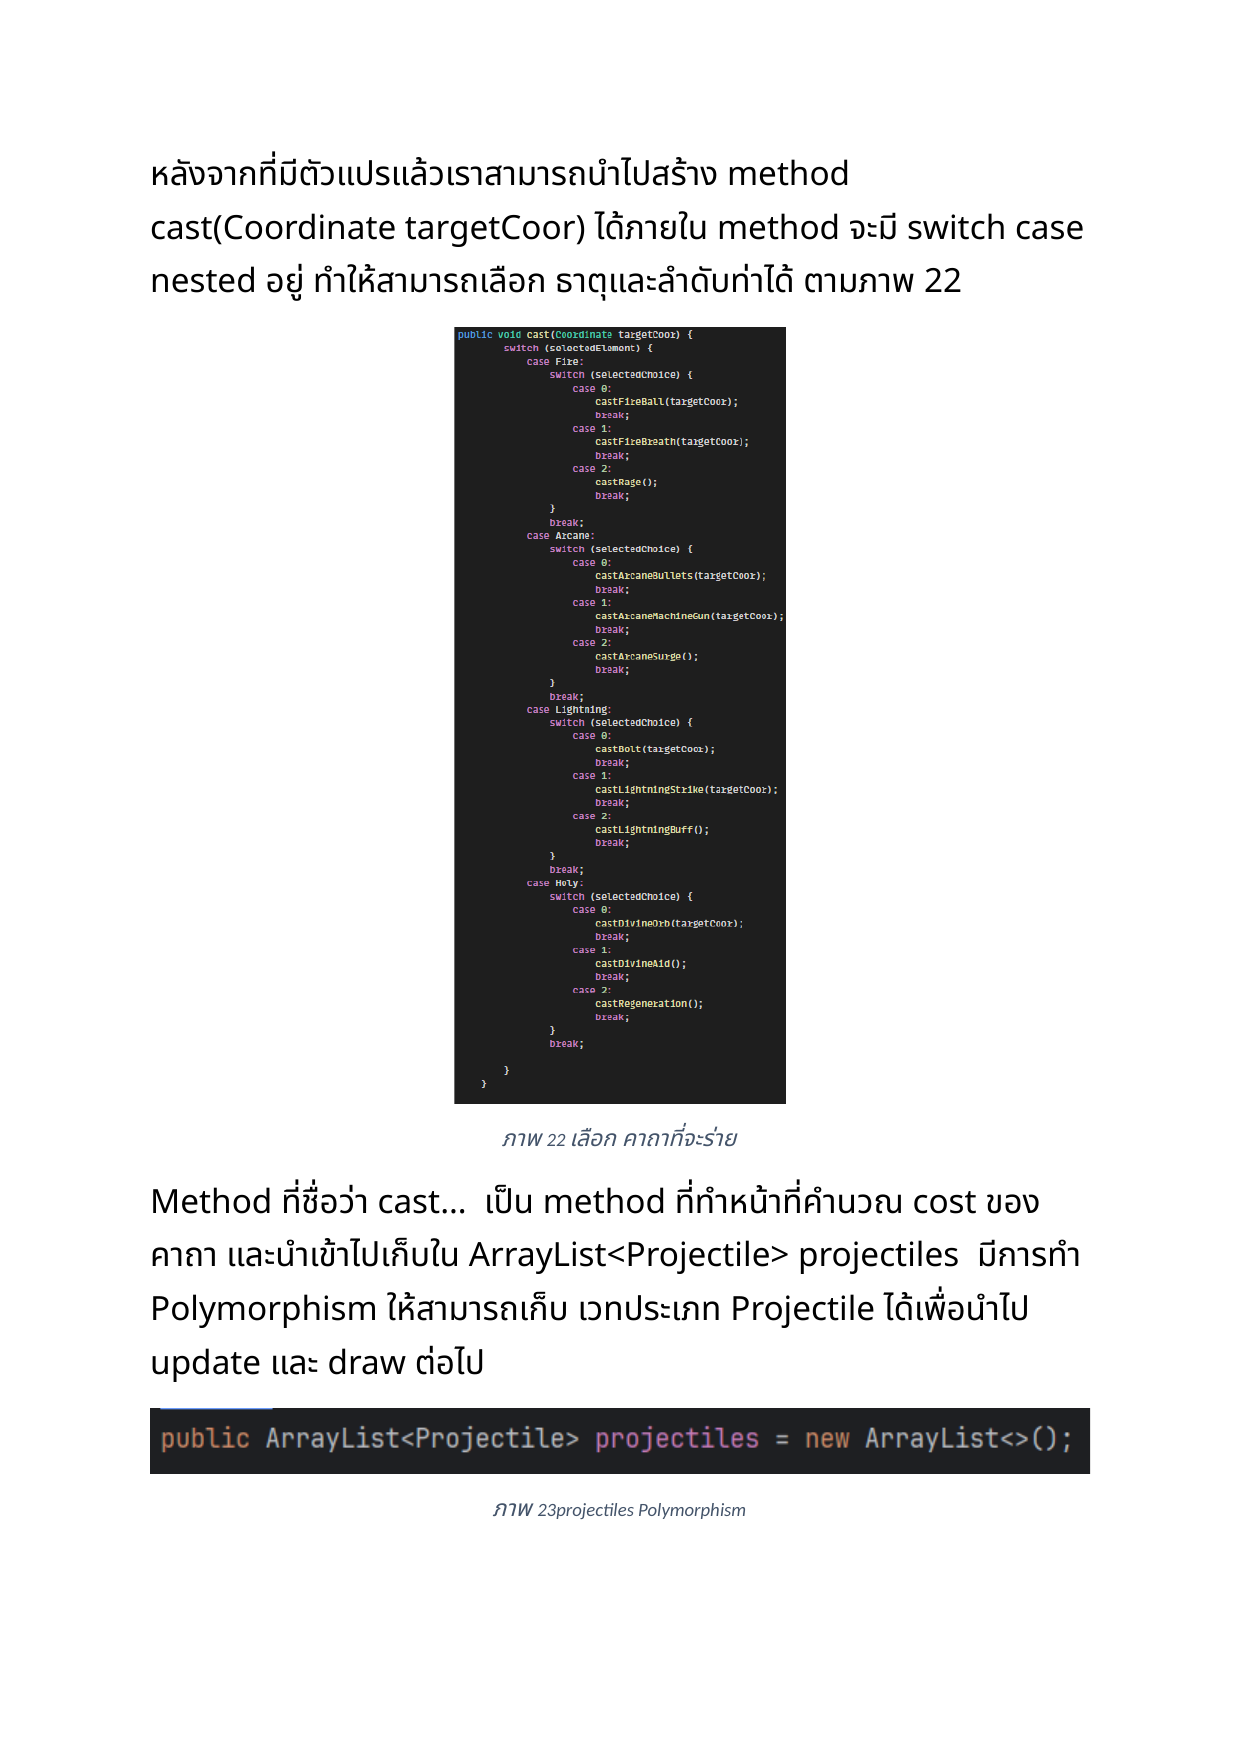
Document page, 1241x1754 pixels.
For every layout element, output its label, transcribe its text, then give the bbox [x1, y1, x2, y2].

text ภาพ 22เลือก คาถาที่จะร่าย [150, 1122, 1090, 1157]
picture [150, 1408, 1091, 1474]
text Method ที่ชื่อว่า cast… เป็น method ที่ทำหน้าที่คำนวณ cost ของ คาถา และนำเข้าไปเก็บใน ArrayList<Projectile> projectiles มีการทำ Polymorphism ให้สามารถเก็บ เวทประเภท Projectile ได้เพื่อนำไป update และ draw ต่อไป [150, 1178, 1090, 1389]
picture [454, 327, 786, 1104]
text หลังจากที่มีตัวแปรแล้วเราสามารถนำไปสร้าง method cast(Coordinate targetCoor) ได้ภายใน method จะมี switch case nested อยู่ ทำให้สามารถเลือก ธาตุและลำดับท่าได้ ตามภาพ 22 [150, 150, 1090, 308]
text ภาพ 23projectiles Polymorphism [150, 1492, 1090, 1526]
